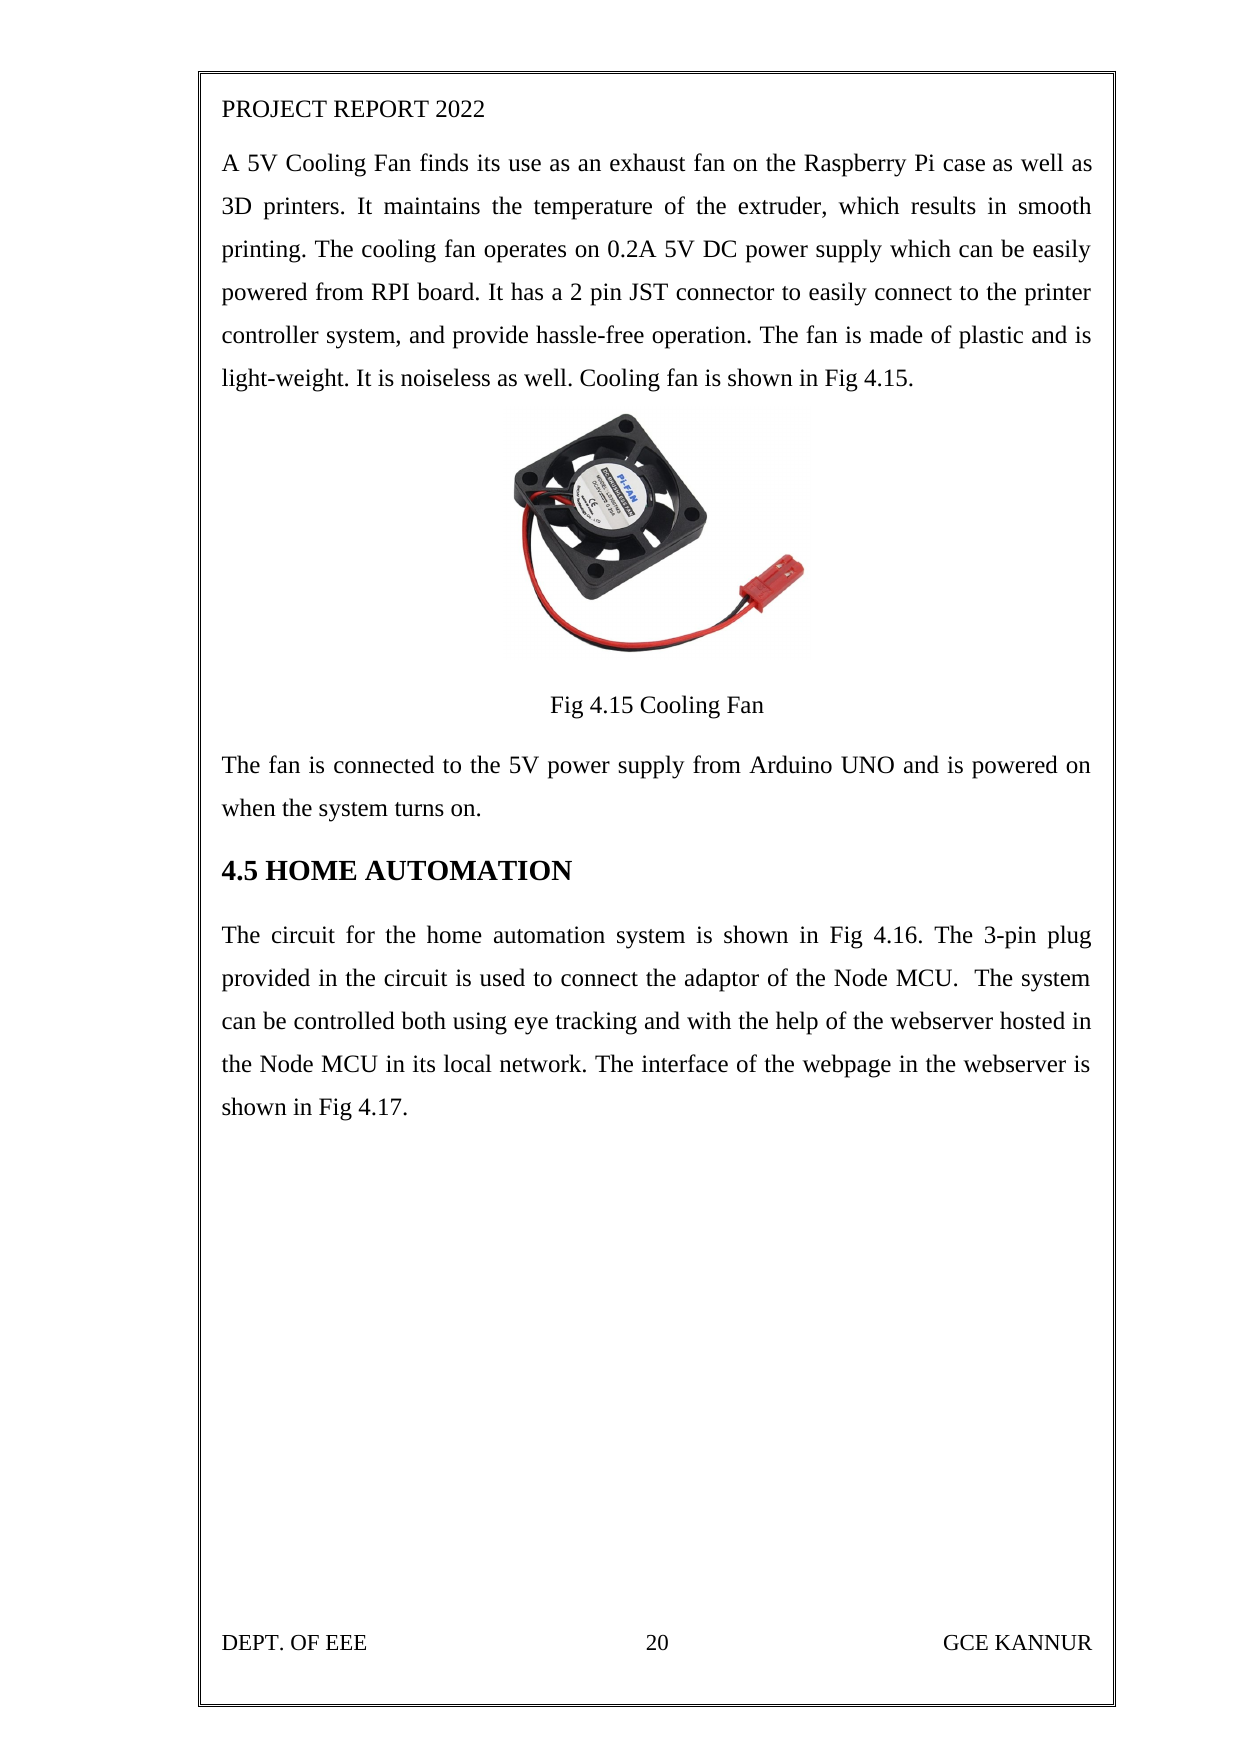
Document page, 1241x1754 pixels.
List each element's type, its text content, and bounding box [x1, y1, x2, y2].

text The fan is connected to the 5V power supply from Arduino UNO and is powered on when the system turns on. [221, 750, 1092, 822]
text 4.5 HOME AUTOMATION [221, 853, 1092, 886]
picture [503, 406, 811, 660]
text A 5V Cooling Fan finds its use as an exhaust fan on the Raspberry Pi case as well as 3D printers. It maintains the temperature of the extruder, which results in smooth printing. The cooling fan operates on 0.2A 5V DC power supply which can be easily powered from RPI board. It has a 2 pin JST connector to easily connect to the printer controller system, and provide hassle-free operation. The fan is made of plastic and is light-weight. It is noiseless as well. Cooling fan is shown in Fig 4.15. [221, 148, 1092, 392]
text The circuit for the home automation system is shown in Fig 4.16. The 3-pin plug provided in the circuit is used to connect the adaptor of the Node MCU. The system can be controlled both using eye tracking and with the help of the webserver hosted in the Node MCU in its local network. The interface of the webpage in the webserver is shown in Fig 4.17. [221, 920, 1092, 1121]
text Fig 4.15 Cooling Fan [221, 690, 1092, 719]
